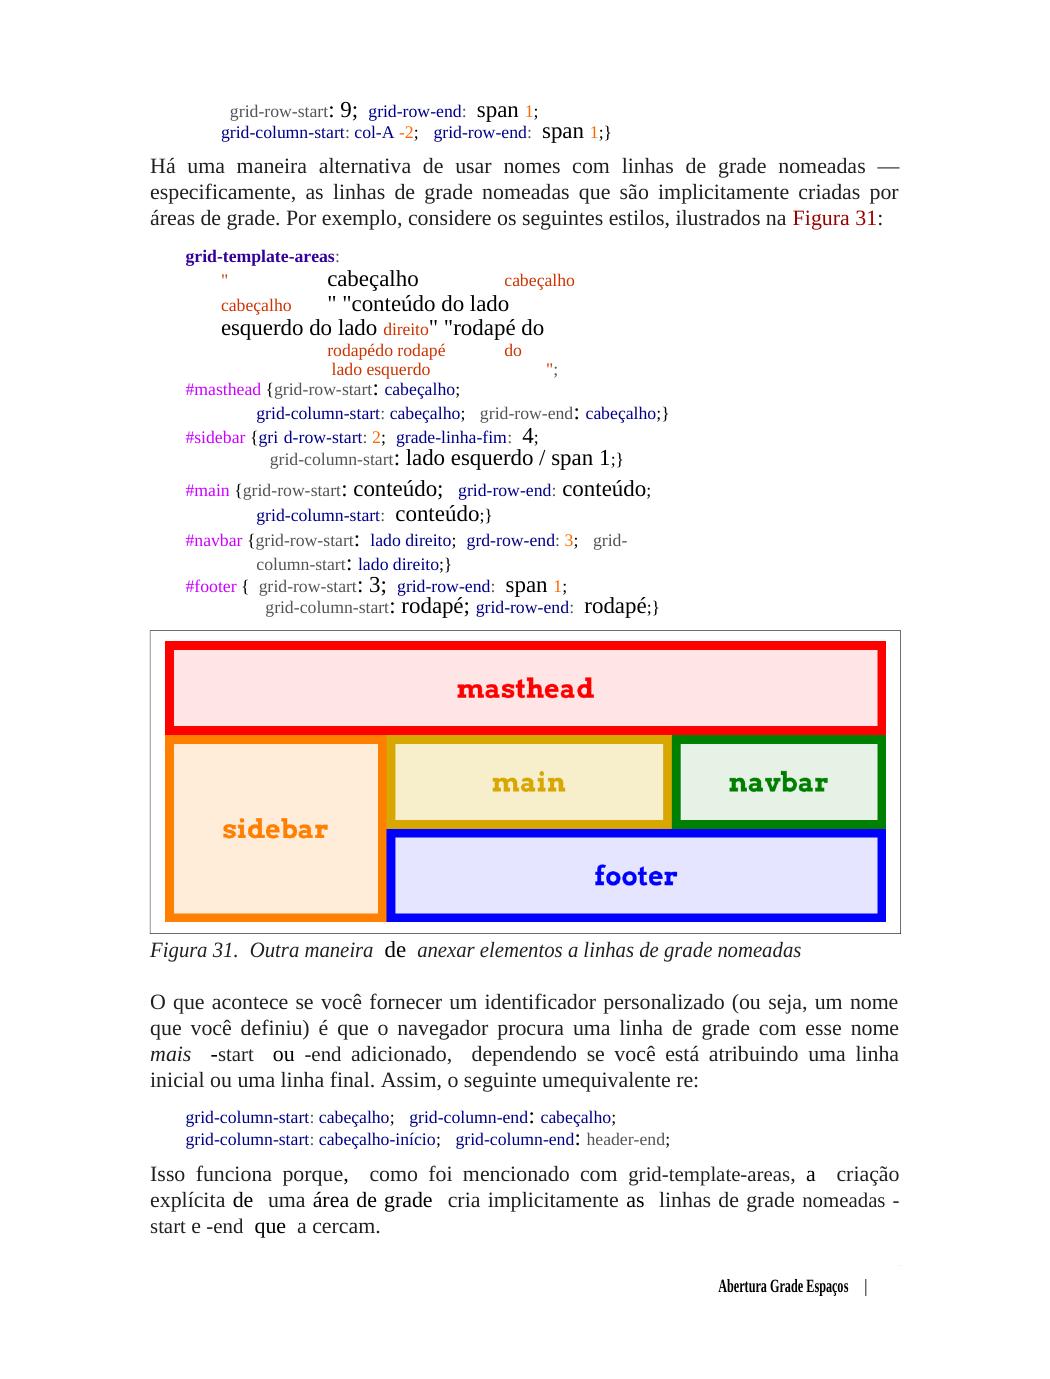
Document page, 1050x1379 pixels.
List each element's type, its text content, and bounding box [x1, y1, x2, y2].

text grid-column-start: lado esquerdo / span 1;} [256, 449, 989, 470]
text O que acontece se você fornecer um identificador personalizado (ou seja, um nome que você definiu) é que o navegador procura uma linha de grade com esse nome mais -start ou -end adicionado, dependendo se você está atribuindo uma linha inicial ou uma linha final. Assim, o seguinte umequivalente re: [150, 989, 900, 1092]
text grid-row-start: 9; grid-row-end: span 1; [221, 100, 989, 121]
picture [165, 641, 886, 922]
text grid-column-start: cabeçalho; grid-column-end: cabeçalho; [185, 1106, 989, 1128]
text grid-column-start: cabeçalho; grid-row-end: cabeçalho;} #sidebar {gri d-row-start: 2; grade-linha-fim: 4; [185, 400, 692, 449]
text grid-column-start: col-A -2; grid-row-end: span 1;} [221, 121, 989, 143]
text grid-column-start: rodapé; grid-row-end: rodapé;} [256, 596, 989, 618]
text #main {grid-row-start: conteúdo; grid-row-end: conteúdo; grid-column-start: conteúdo;} [185, 477, 664, 526]
text grid-template-areas: [185, 245, 989, 267]
text #navbar {grid-row-start: lado direito; grd-row-end: 3; grid-column-start: lado direito;} [185, 526, 637, 575]
text #footer { grid-row-start: 3; grid-row-end: span 1; [185, 575, 989, 596]
text " cabeçalho cabeçalho cabeçalho " "conteúdo do lado esquerdo do lado direito" "rodapé do rodapédo rodapé do lado esquerdo "; [221, 267, 593, 379]
text Isso funciona porque, como foi mencionado com grid-template-areas, a criação explícita de uma área de grade cria implicitamente as linhas de grade nomeadas -start e -end que a cercam. [150, 1161, 900, 1238]
text #masthead {grid-row-start: cabeçalho; [185, 379, 989, 399]
text Há uma maneira alternativa de usar nomes com linhas de grade nomeadas — especificamente, as linhas de grade nomeadas que são implicitamente criadas por áreas de grade. Por exemplo, considere os seguintes estilos, ilustrados na Figura 31: [150, 153, 900, 230]
text grid-column-start: cabeçalho-início; grid-column-end: header-end; [185, 1128, 989, 1150]
